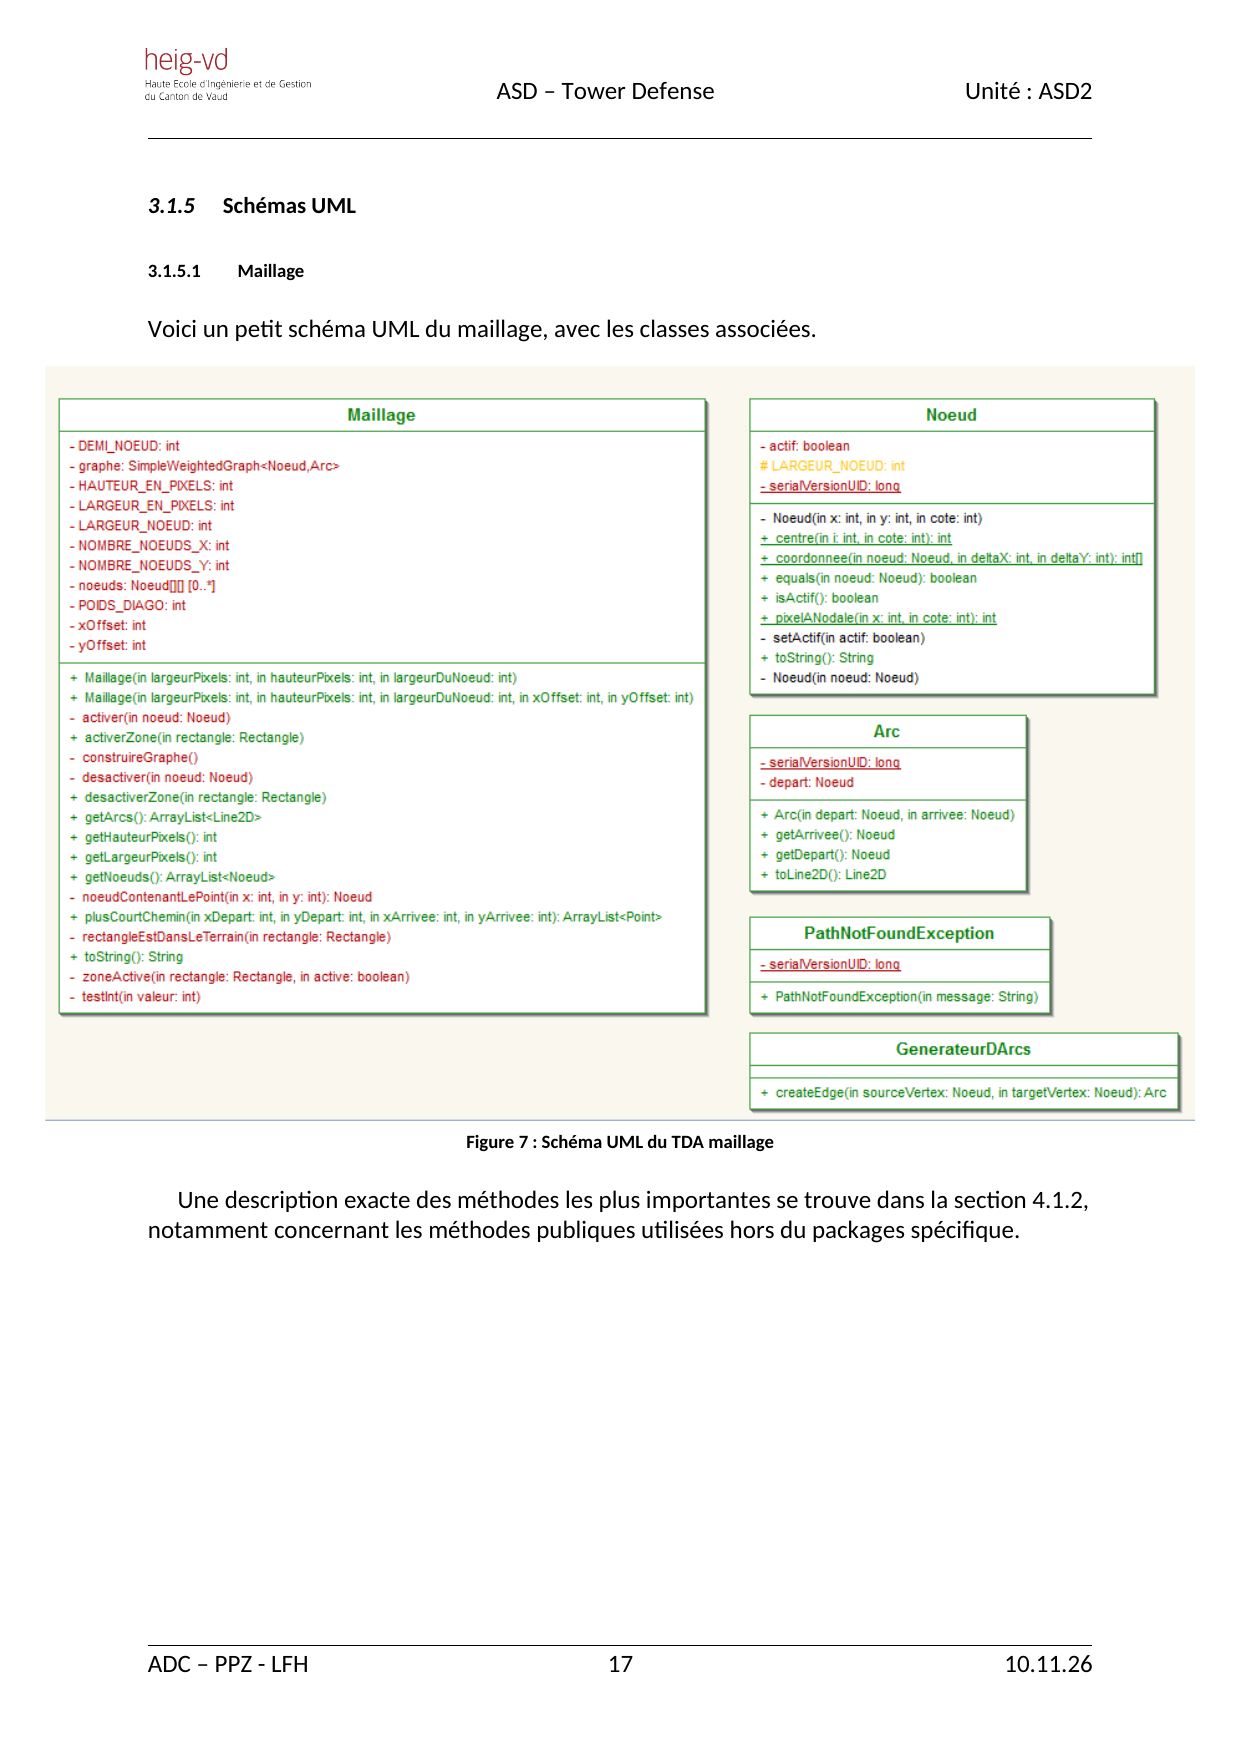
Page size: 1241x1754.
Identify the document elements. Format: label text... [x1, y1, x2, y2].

text Voici un petit schéma UML du maillage, avec les classes associées. [148, 313, 1092, 343]
subtitle Schémas UML [148, 191, 1092, 219]
picture [45, 366, 1195, 1121]
subtitle Maillage [148, 259, 1092, 282]
text Une description exacte des méthodes les plus importantes se trouve dans la section 4.1.2, notamment concernant les méthodes publiques utilisées hors du packages spécifique. [148, 1184, 1092, 1245]
picture [140, 45, 315, 102]
